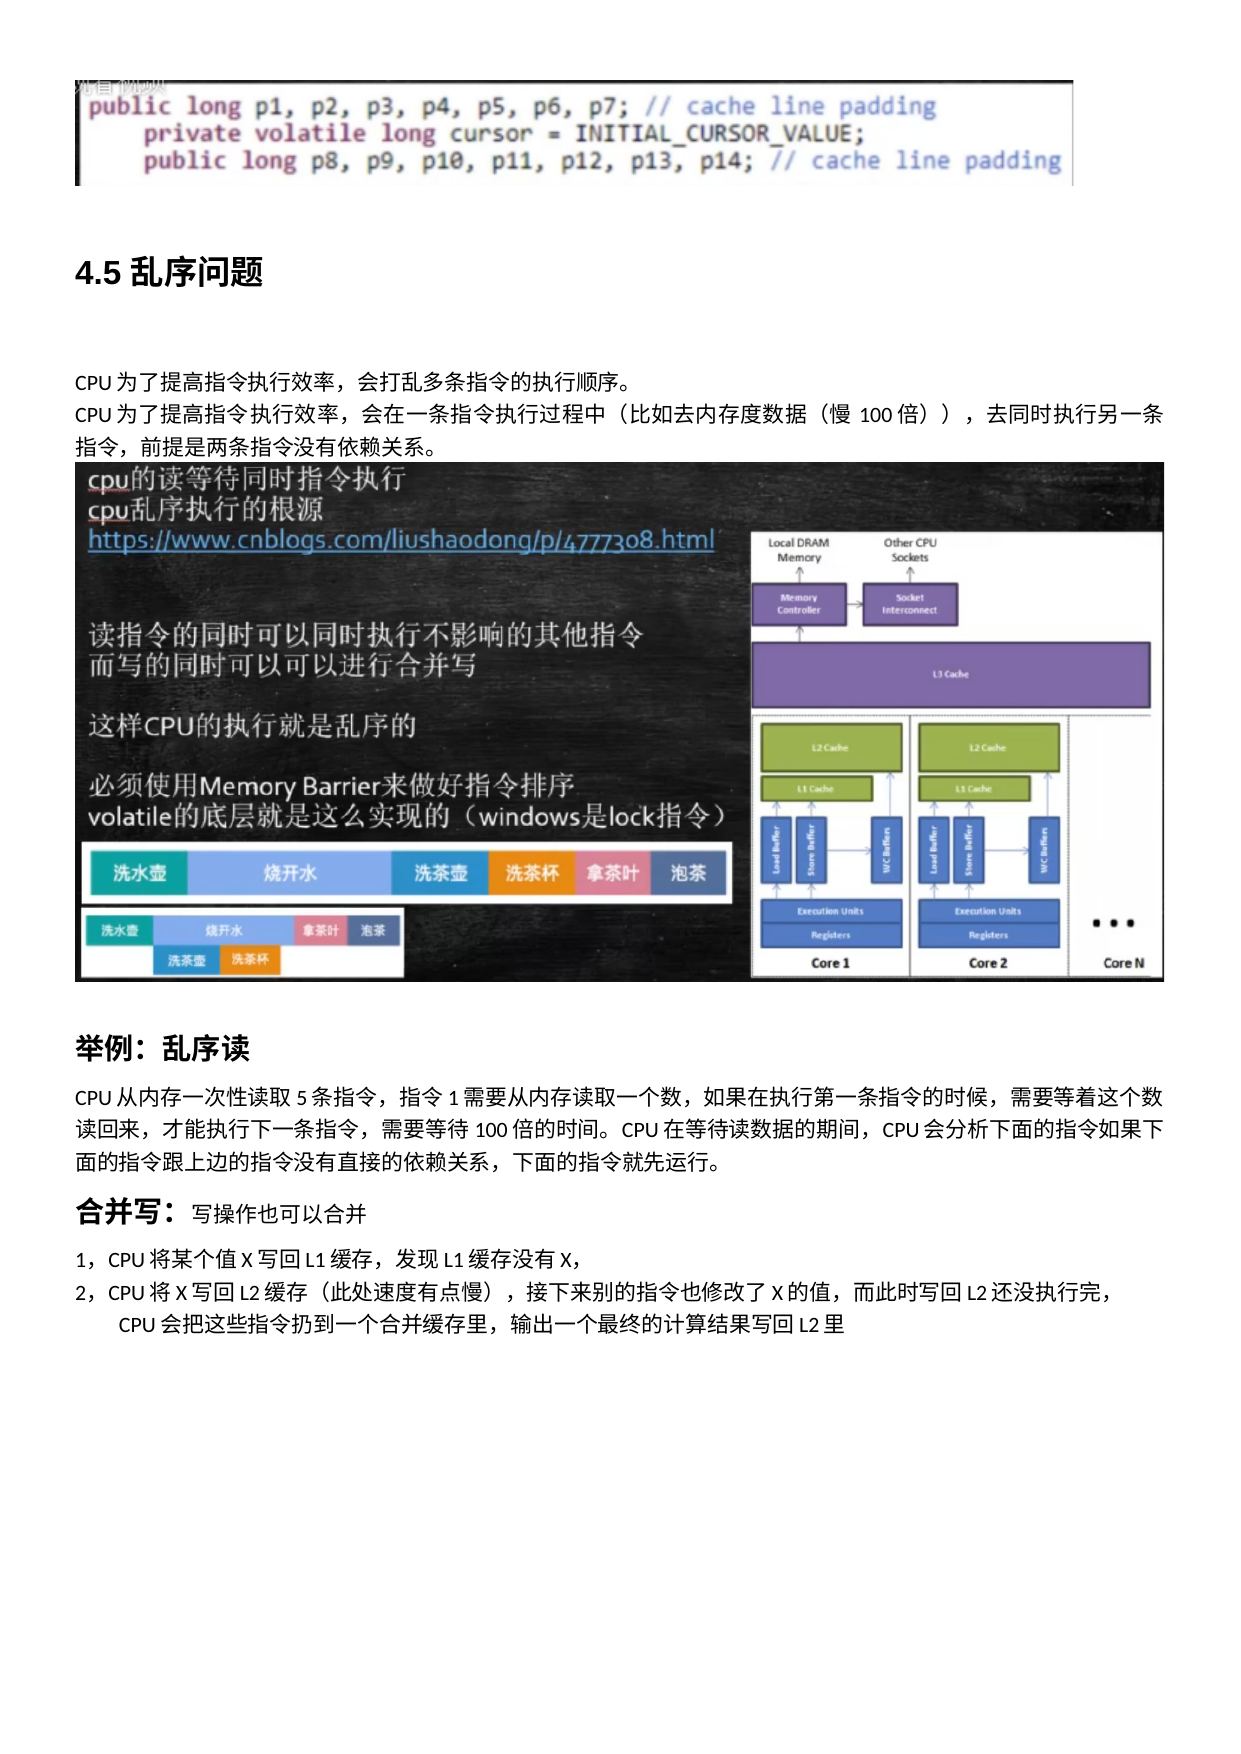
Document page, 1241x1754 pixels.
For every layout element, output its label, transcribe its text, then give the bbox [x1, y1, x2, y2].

list CPU会把这些指令扔到一个合并缓存里，输出一个最终的计算结果写回L2里 [75, 1307, 1165, 1339]
picture [75, 462, 1165, 982]
text CPU为了提高指令 执行效率，会在一条指令执行过程中（比如去内存度数据（慢100倍）），去同时执行另一条指令，前提是两条指令没有依赖关系。 [75, 397, 1165, 462]
text 举例：乱序读 [75, 1014, 1165, 1079]
list CPU将X写回L2缓存（此处速度有点慢），接下来别的指令也修改了X的值，而此时写回L2还没执行完， [75, 1274, 1165, 1307]
subtitle 4.5 乱序问题 [75, 238, 1165, 303]
text 合并写：写操作也可以合并 [75, 1177, 1165, 1242]
list CPU将某个值X写回L1缓存，发现L1缓存没有X， [75, 1242, 1165, 1274]
text CPU为了提高指令执行效率，会打乱多条指令的执行顺序。 [75, 364, 1165, 397]
text CPU从内存一次性读取5条指令，指令1需要从内存读取一个数，如果在执行第一条指令的时候，需要等着这个数读回来，才能执行下一条指令，需要等待100倍的时间。CPU在等待读数据的期间，CPU会分析下面的指令如果下面的指令跟上边的指令没有直接的依赖关系，下面的指令就先运行。 [75, 1079, 1165, 1177]
picture [75, 80, 1074, 186]
